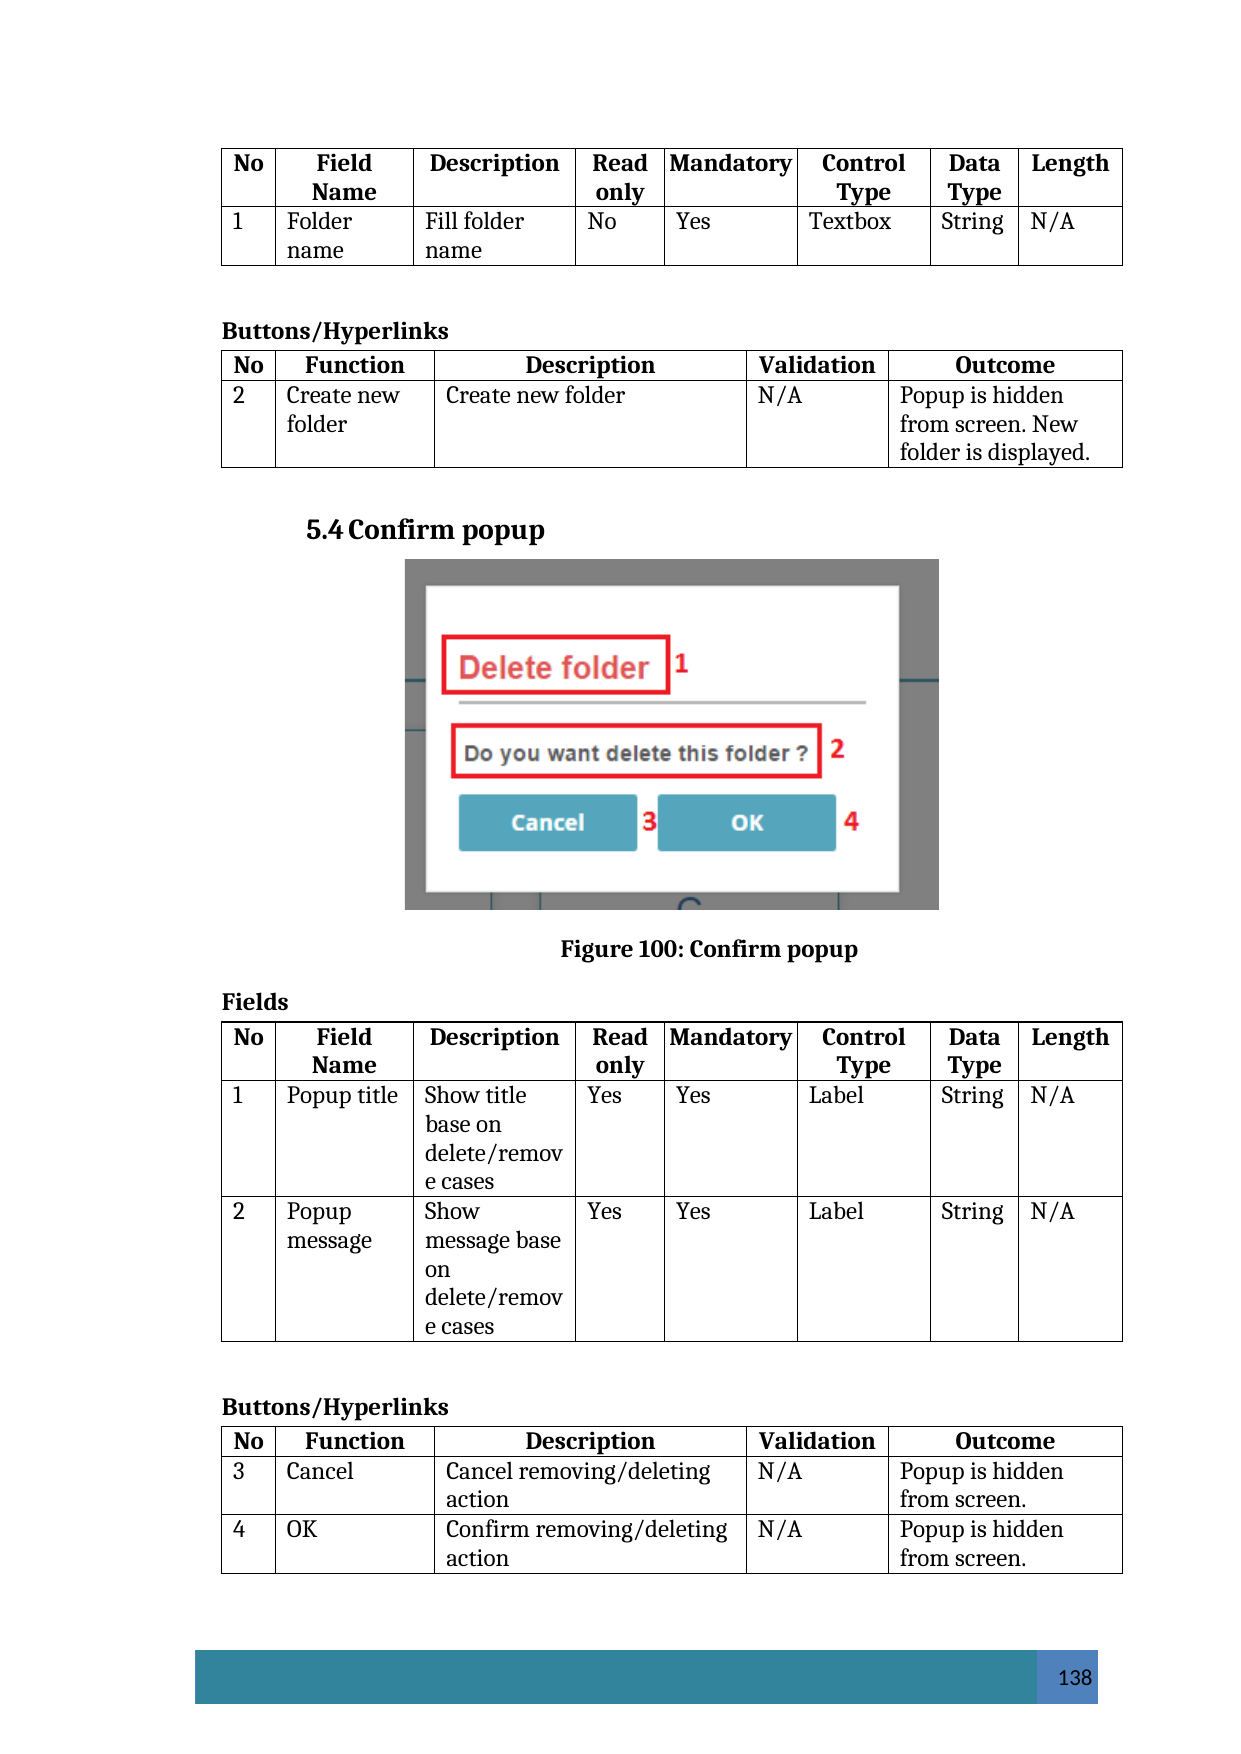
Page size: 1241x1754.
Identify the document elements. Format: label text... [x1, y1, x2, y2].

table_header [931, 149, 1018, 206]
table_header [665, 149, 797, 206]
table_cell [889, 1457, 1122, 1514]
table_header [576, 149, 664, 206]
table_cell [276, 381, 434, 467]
picture [404, 559, 939, 910]
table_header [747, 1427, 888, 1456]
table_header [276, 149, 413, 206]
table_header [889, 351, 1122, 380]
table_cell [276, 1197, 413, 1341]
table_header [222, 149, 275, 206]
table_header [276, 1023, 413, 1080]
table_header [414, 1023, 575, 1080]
subtitle Confirm popup [306, 513, 1122, 547]
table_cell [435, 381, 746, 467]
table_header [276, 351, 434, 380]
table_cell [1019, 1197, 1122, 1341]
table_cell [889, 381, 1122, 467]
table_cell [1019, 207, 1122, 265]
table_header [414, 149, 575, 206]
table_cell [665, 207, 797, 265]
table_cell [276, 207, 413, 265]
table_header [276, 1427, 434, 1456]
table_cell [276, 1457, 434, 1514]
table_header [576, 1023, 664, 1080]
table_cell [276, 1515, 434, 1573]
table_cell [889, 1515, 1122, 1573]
text Buttons/Hyperlinks [222, 317, 1122, 346]
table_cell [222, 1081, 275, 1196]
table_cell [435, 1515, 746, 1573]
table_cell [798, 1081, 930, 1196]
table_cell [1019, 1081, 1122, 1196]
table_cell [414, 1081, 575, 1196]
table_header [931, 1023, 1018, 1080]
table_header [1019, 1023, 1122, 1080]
text Buttons/Hyperlinks [222, 1393, 1122, 1422]
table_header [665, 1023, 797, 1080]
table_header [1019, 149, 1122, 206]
text Fields [222, 988, 1122, 1017]
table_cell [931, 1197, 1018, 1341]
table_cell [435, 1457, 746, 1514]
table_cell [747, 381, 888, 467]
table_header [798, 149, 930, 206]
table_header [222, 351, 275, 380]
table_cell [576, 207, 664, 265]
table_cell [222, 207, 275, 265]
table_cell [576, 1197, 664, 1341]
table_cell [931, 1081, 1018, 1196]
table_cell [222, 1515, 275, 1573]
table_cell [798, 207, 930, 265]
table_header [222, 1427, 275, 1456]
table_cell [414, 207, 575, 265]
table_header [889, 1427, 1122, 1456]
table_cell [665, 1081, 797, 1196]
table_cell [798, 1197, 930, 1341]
text Figure 100: Confirm popup [222, 934, 1122, 963]
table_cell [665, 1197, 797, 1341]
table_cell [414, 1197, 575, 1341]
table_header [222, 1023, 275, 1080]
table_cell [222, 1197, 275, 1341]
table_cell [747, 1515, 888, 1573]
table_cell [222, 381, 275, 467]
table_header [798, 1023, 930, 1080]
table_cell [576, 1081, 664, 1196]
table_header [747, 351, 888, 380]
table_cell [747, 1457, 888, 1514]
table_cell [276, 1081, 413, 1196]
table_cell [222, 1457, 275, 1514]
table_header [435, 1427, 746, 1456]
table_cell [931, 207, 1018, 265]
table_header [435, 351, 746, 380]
